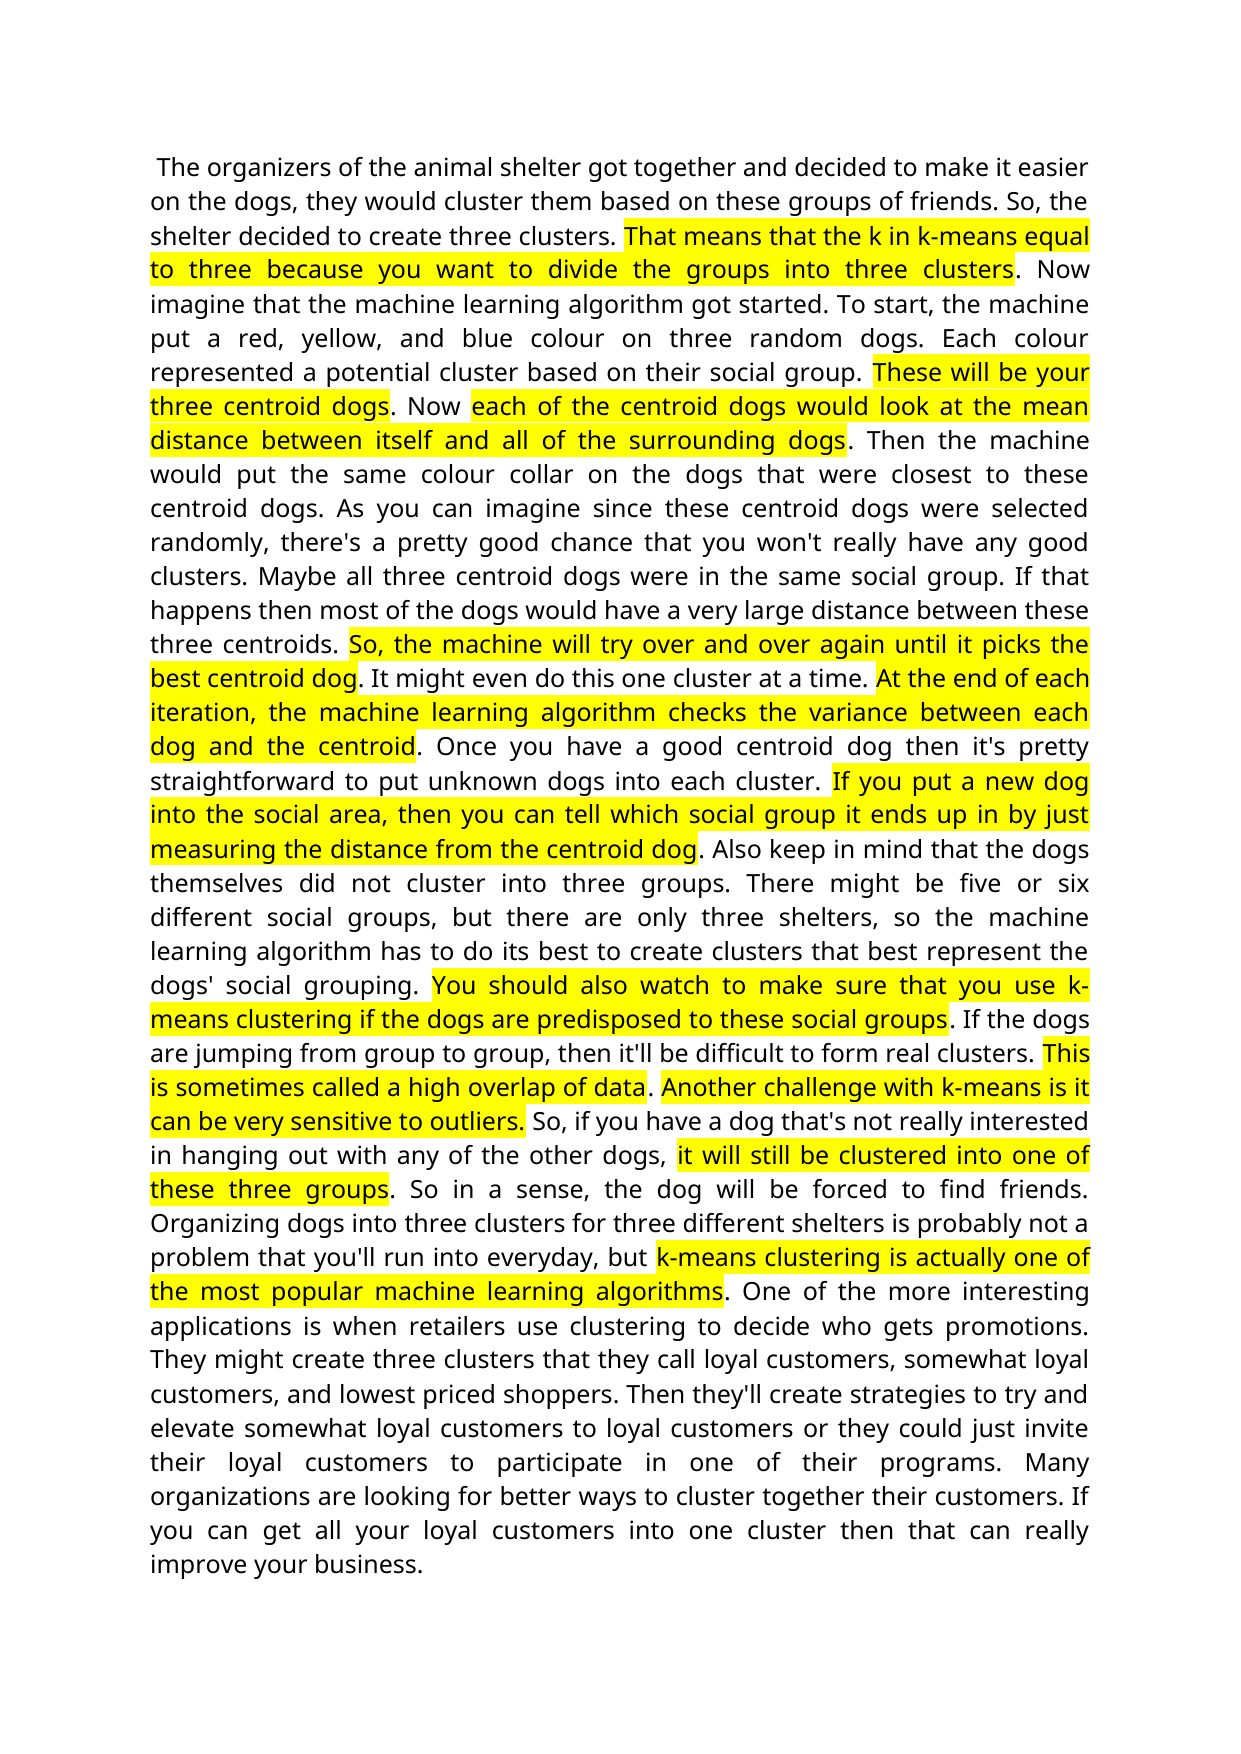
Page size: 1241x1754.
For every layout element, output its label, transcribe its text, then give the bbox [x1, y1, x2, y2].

text The organizers of the animal shelter got together and decided to make it easier on the dogs, they would cluster them based on these groups of friends. So, the shelter decided to create three clusters. That means that the k in k-means equal to three because you want to divide the groups into three clusters. Now imagine that the machine learning algorithm got started. To start, the machine put a red, yellow, and blue colour on three random dogs. Each colour represented a potential cluster based on their social group. These will be your three centroid dogs. Now each of the centroid dogs would look at the mean distance between itself and all of the surrounding dogs. Then the machine would put the same colour collar on the dogs that were closest to these centroid dogs. As you can imagine since these centroid dogs were selected randomly, there's a pretty good chance that you won't really have any good clusters. Maybe all three centroid dogs were in the same social group. If that happens then most of the dogs would have a very large distance between these three centroids. So, the machine will try over and over again until it picks the best centroid dog. It might even do this one cluster at a time. At the end of each iteration, the machine learning algorithm checks the variance between each dog and the centroid. Once you have a good centroid dog then it's pretty straightforward to put unknown dogs into each cluster. If you put a new dog into the social area, then you can tell which social group it ends up in by just measuring the distance from the centroid dog. Also keep in mind that the dogs themselves did not cluster into three groups. There might be five or six different social groups, but there are only three shelters, so the machine learning algorithm has to do its best to create clusters that best represent the dogs' social grouping. You should also watch to make sure that you use k-means clustering if the dogs are predisposed to these social groups. If the dogs are jumping from group to group, then it'll be difficult to form real clusters. This is sometimes called a high overlap of data. Another challenge with k-means is it can be very sensitive to outliers. So, if you have a dog that's not really interested in hanging out with any of the other dogs, it will still be clustered into one of these three groups. So in a sense, the dog will be forced to find friends. Organizing dogs into three clusters for three different shelters is probably not a problem that you'll run into everyday, but k-means clustering is actually one of the most popular machine learning algorithms. One of the more interesting applications is when retailers use clustering to decide who gets promotions. They might create three clusters that they call loyal customers, somewhat loyal customers, and lowest priced shoppers. Then they'll create strategies to try and elevate somewhat loyal customers to loyal customers or they could just invite their loyal customers to participate in one of their programs. Many organizations are looking for better ways to cluster together their customers. If you can get all your loyal customers into one cluster then that can really improve your business. [150, 1274, 1090, 1581]
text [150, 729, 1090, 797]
text The organizers of the animal shelter got together and decided to make it easier on the dogs, they would cluster them based on these groups of friends. So, the shelter decided to create three clusters. That means that the k in k-means equal to three because you want to divide the groups into three clusters. Now imagine that the machine learning algorithm got started. To start, the machine put a red, yellow, and blue colour on three random dogs. Each colour represented a potential cluster based on their social group. These will be your three centroid dogs. Now each of the centroid dogs would look at the mean distance between itself and all of the surrounding dogs. Then the machine would put the same colour collar on the dogs that were closest to these centroid dogs. As you can imagine since these centroid dogs were selected randomly, there's a pretty good chance that you won't really have any good clusters. Maybe all three centroid dogs were in the same social group. If that happens then most of the dogs would have a very large distance between these three centroids. So, the machine will try over and over again until it picks the best centroid dog. It might even do this one cluster at a time. At the end of each iteration, the machine learning algorithm checks the variance between each dog and the centroid. Once you have a good centroid dog then it's pretty straightforward to put unknown dogs into each cluster. If you put a new dog into the social area, then you can tell which social group it ends up in by just measuring the distance from the centroid dog. Also keep in mind that the dogs themselves did not cluster into three groups. There might be five or six different social groups, but there are only three shelters, so the machine learning algorithm has to do its best to create clusters that best represent the dogs' social grouping. You should also watch to make sure that you use k-means clustering if the dogs are predisposed to these social groups. If the dogs are jumping from group to group, then it'll be difficult to form real clusters. This is sometimes called a high overlap of data. Another challenge with k-means is it can be very sensitive to outliers. So, if you have a dog that's not really interested in hanging out with any of the other dogs, it will still be clustered into one of these three groups. So in a sense, the dog will be forced to find friends. Organizing dogs into three clusters for three different shelters is probably not a problem that you'll run into everyday, but k-means clustering is actually one of the most popular machine learning algorithms. One of the more interesting applications is when retailers use clustering to decide who gets promotions. They might create three clusters that they call loyal customers, somewhat loyal customers, and lowest priced shoppers. Then they'll create strategies to try and elevate somewhat loyal customers to loyal customers or they could just invite their loyal customers to participate in one of their programs. Many organizations are looking for better ways to cluster together their customers. If you can get all your loyal customers into one cluster then that can really improve your business. [150, 252, 1090, 661]
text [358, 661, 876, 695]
text The organizers of the animal shelter got together and decided to make it easier on the dogs, they would cluster them based on these groups of friends. So, the shelter decided to create three clusters. That means that the k in k-means equal to three because you want to divide the groups into three clusters. Now imagine that the machine learning algorithm got started. To start, the machine put a red, yellow, and blue colour on three random dogs. Each colour represented a potential cluster based on their social group. These will be your three centroid dogs. Now each of the centroid dogs would look at the mean distance between itself and all of the surrounding dogs. Then the machine would put the same colour collar on the dogs that were closest to these centroid dogs. As you can imagine since these centroid dogs were selected randomly, there's a pretty good chance that you won't really have any good clusters. Maybe all three centroid dogs were in the same social group. If that happens then most of the dogs would have a very large distance between these three centroids. So, the machine will try over and over again until it picks the best centroid dog. It might even do this one cluster at a time. At the end of each iteration, the machine learning algorithm checks the variance between each dog and the centroid. Once you have a good centroid dog then it's pretty straightforward to put unknown dogs into each cluster. If you put a new dog into the social area, then you can tell which social group it ends up in by just measuring the distance from the centroid dog. Also keep in mind that the dogs themselves did not cluster into three groups. There might be five or six different social groups, but there are only three shelters, so the machine learning algorithm has to do its best to create clusters that best represent the dogs' social grouping. You should also watch to make sure that you use k-means clustering if the dogs are predisposed to these social groups. If the dogs are jumping from group to group, then it'll be difficult to form real clusters. This is sometimes called a high overlap of data. Another challenge with k-means is it can be very sensitive to outliers. So, if you have a dog that's not really interested in hanging out with any of the other dogs, it will still be clustered into one of these three groups. So in a sense, the dog will be forced to find friends. Organizing dogs into three clusters for three different shelters is probably not a problem that you'll run into everyday, but k-means clustering is actually one of the most popular machine learning algorithms. One of the more interesting applications is when retailers use clustering to decide who gets promotions. They might create three clusters that they call loyal customers, somewhat loyal customers, and lowest priced shoppers. Then they'll create strategies to try and elevate somewhat loyal customers to loyal customers or they could just invite their loyal customers to participate in one of their programs. Many organizations are looking for better ways to cluster together their customers. If you can get all your loyal customers into one cluster then that can really improve your business. [150, 1002, 1090, 1274]
